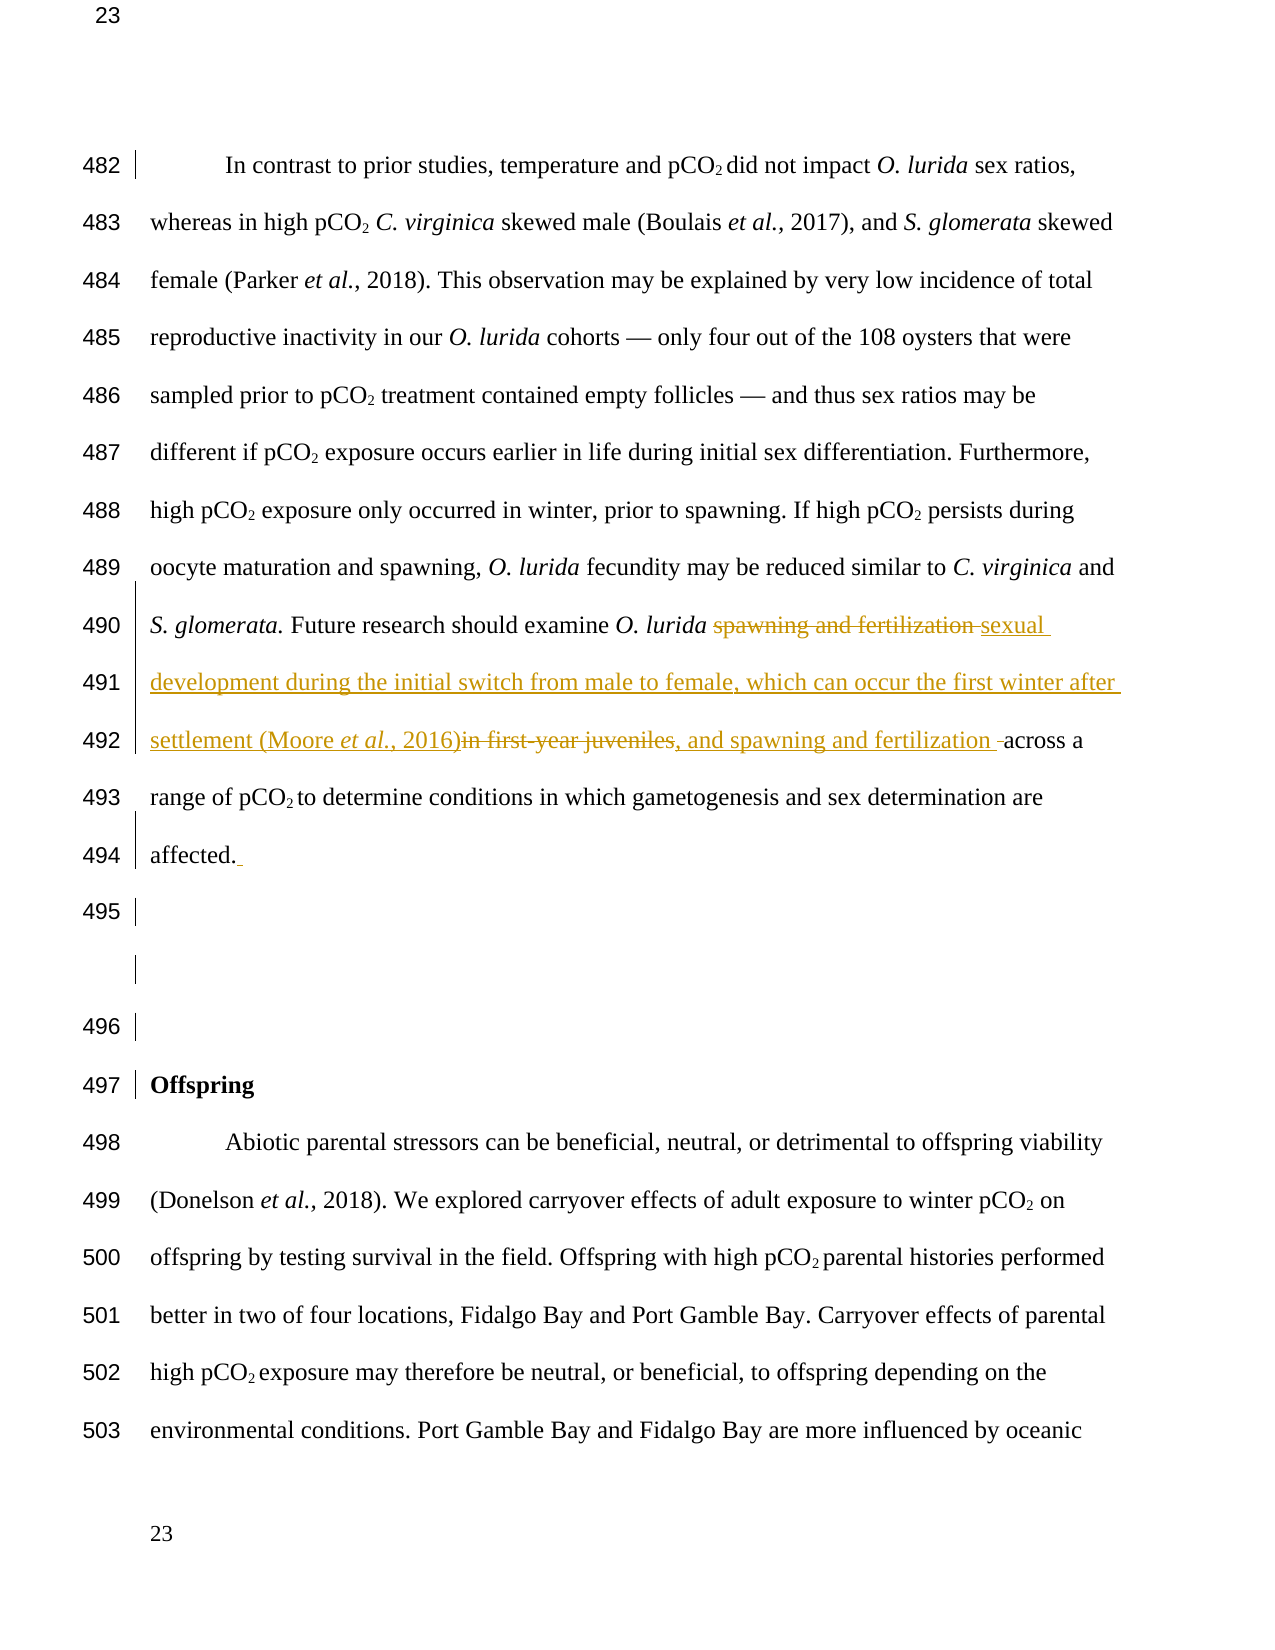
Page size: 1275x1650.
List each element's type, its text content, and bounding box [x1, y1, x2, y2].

text Offspring [150, 1070, 1125, 1099]
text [150, 1127, 1125, 1444]
text In contrast to prior studies, temperature and pCO2 did not impact O. lurida sex ratios, whereas in high pCO2 C. virginica skewed male (Boulais et al., 2017), and S. glomerata skewed female (Parker et al., 2018). This observation may be explained by very low incidence of total reproductive inactivity in our O. lurida cohorts — only four out of the 108 oysters that were sampled prior to pCO2 treatment contained empty follicles — and thus sex ratios may be different if pCO2 exposure occurs earlier in life during initial sex differentiation. Furthermore, high pCO2 exposure only occurred in winter, prior to spawning. If high pCO2 persists during oocyte maturation and spawning, O. lurida fecundity may be reduced similar to C. virginica and S. glomerata. Future research should examine O. lurida across a range of pCO2 to determine conditions in which gametogenesis and sex determination are affected. [150, 150, 1125, 869]
